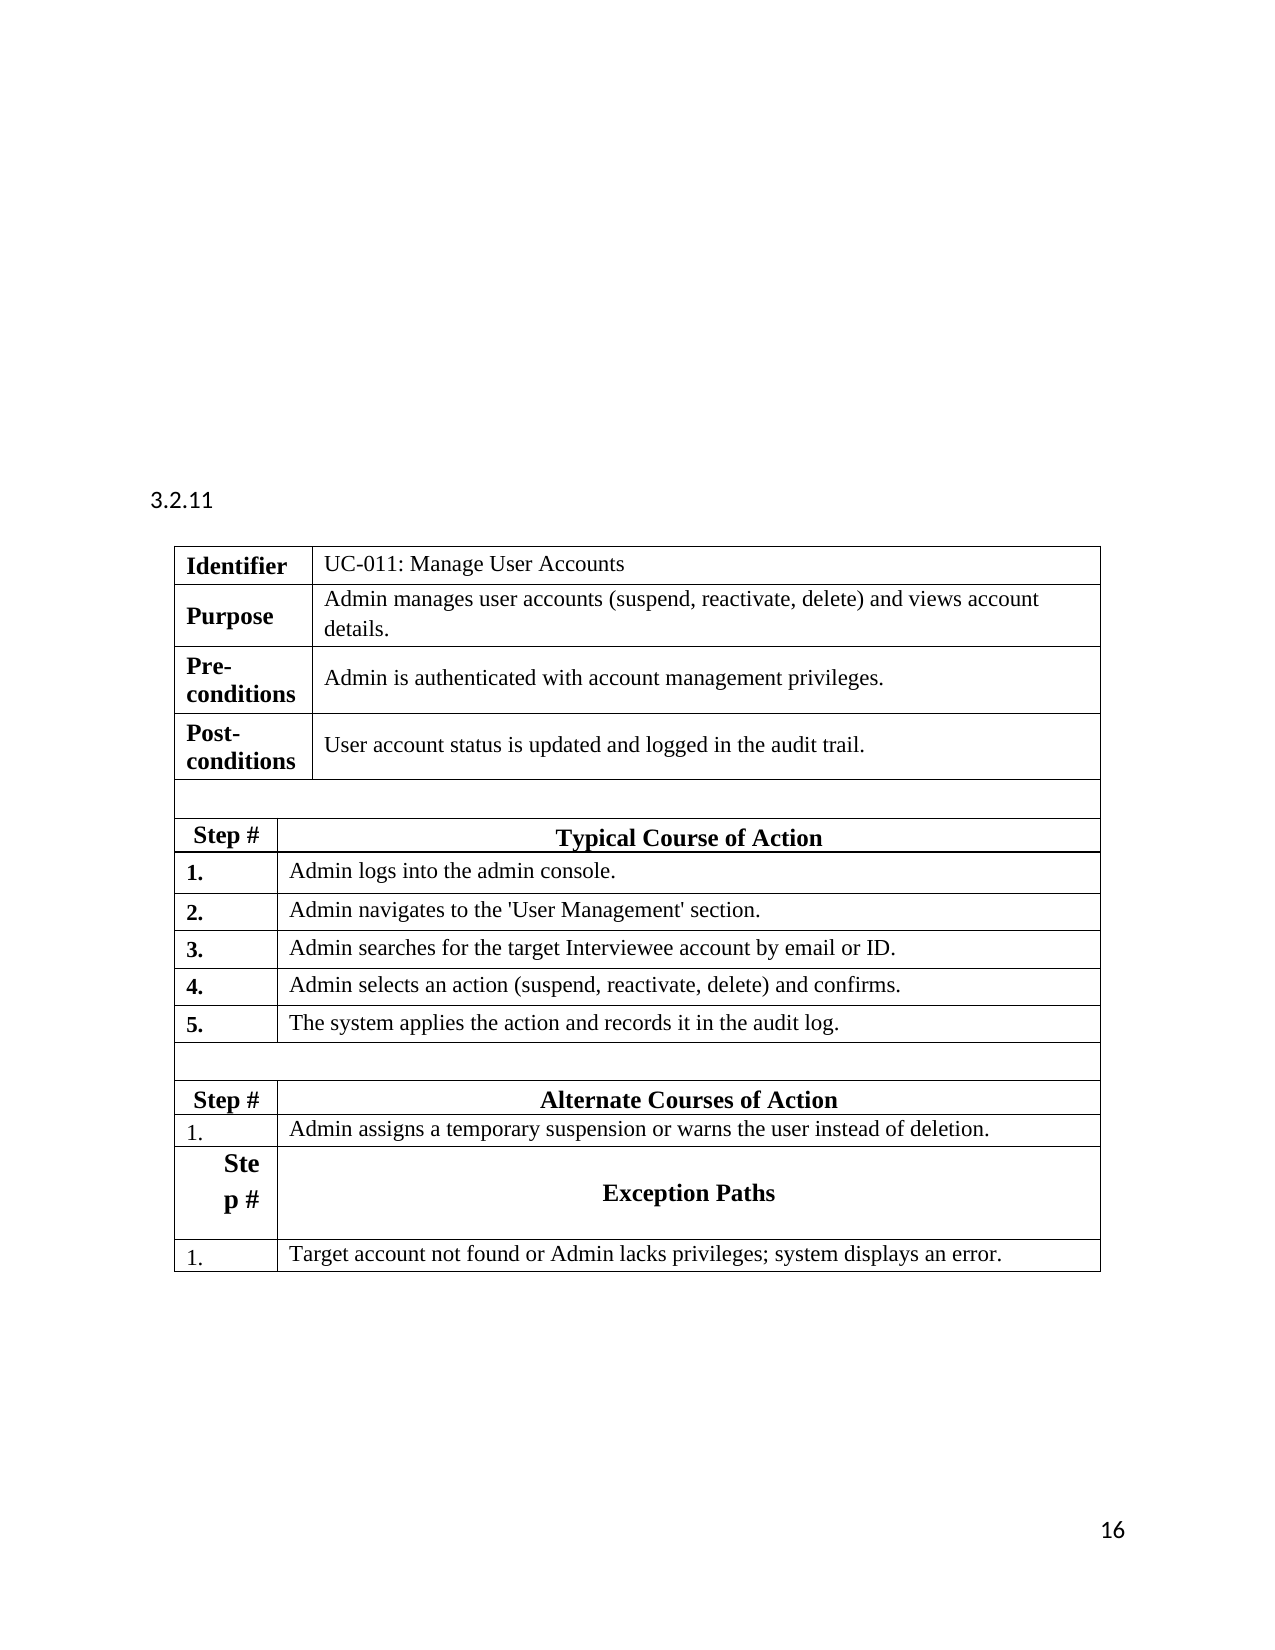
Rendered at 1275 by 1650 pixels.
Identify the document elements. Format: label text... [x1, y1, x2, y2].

text 3.2.11 [150, 484, 1125, 515]
